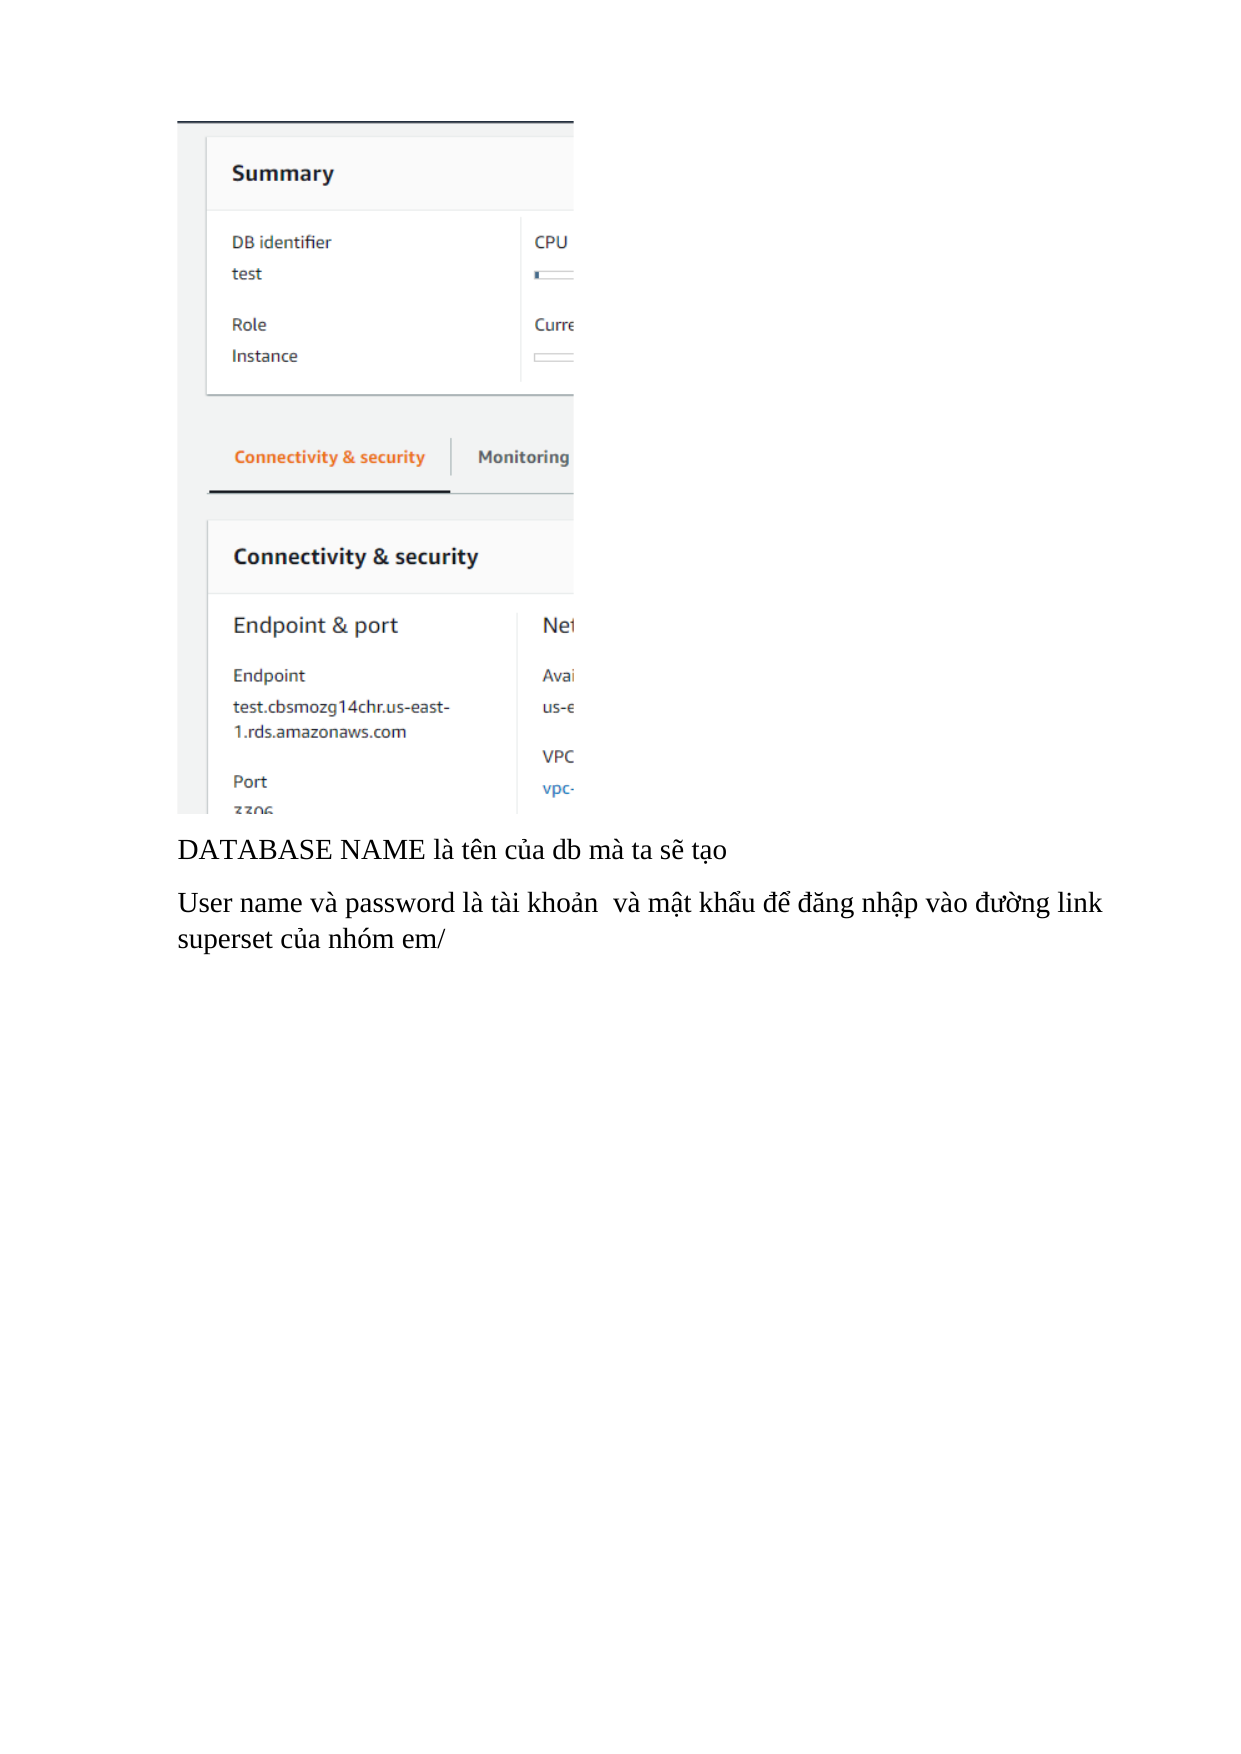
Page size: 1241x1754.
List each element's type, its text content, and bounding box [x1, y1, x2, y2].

picture [177, 121, 574, 814]
text DATABASE NAME là tên của db mà ta sẽ tạo [177, 832, 1122, 866]
text User name và password là tài khoản và mật khẩu để đăng nhập vào đường link superset của nhóm em/ [177, 885, 1122, 955]
